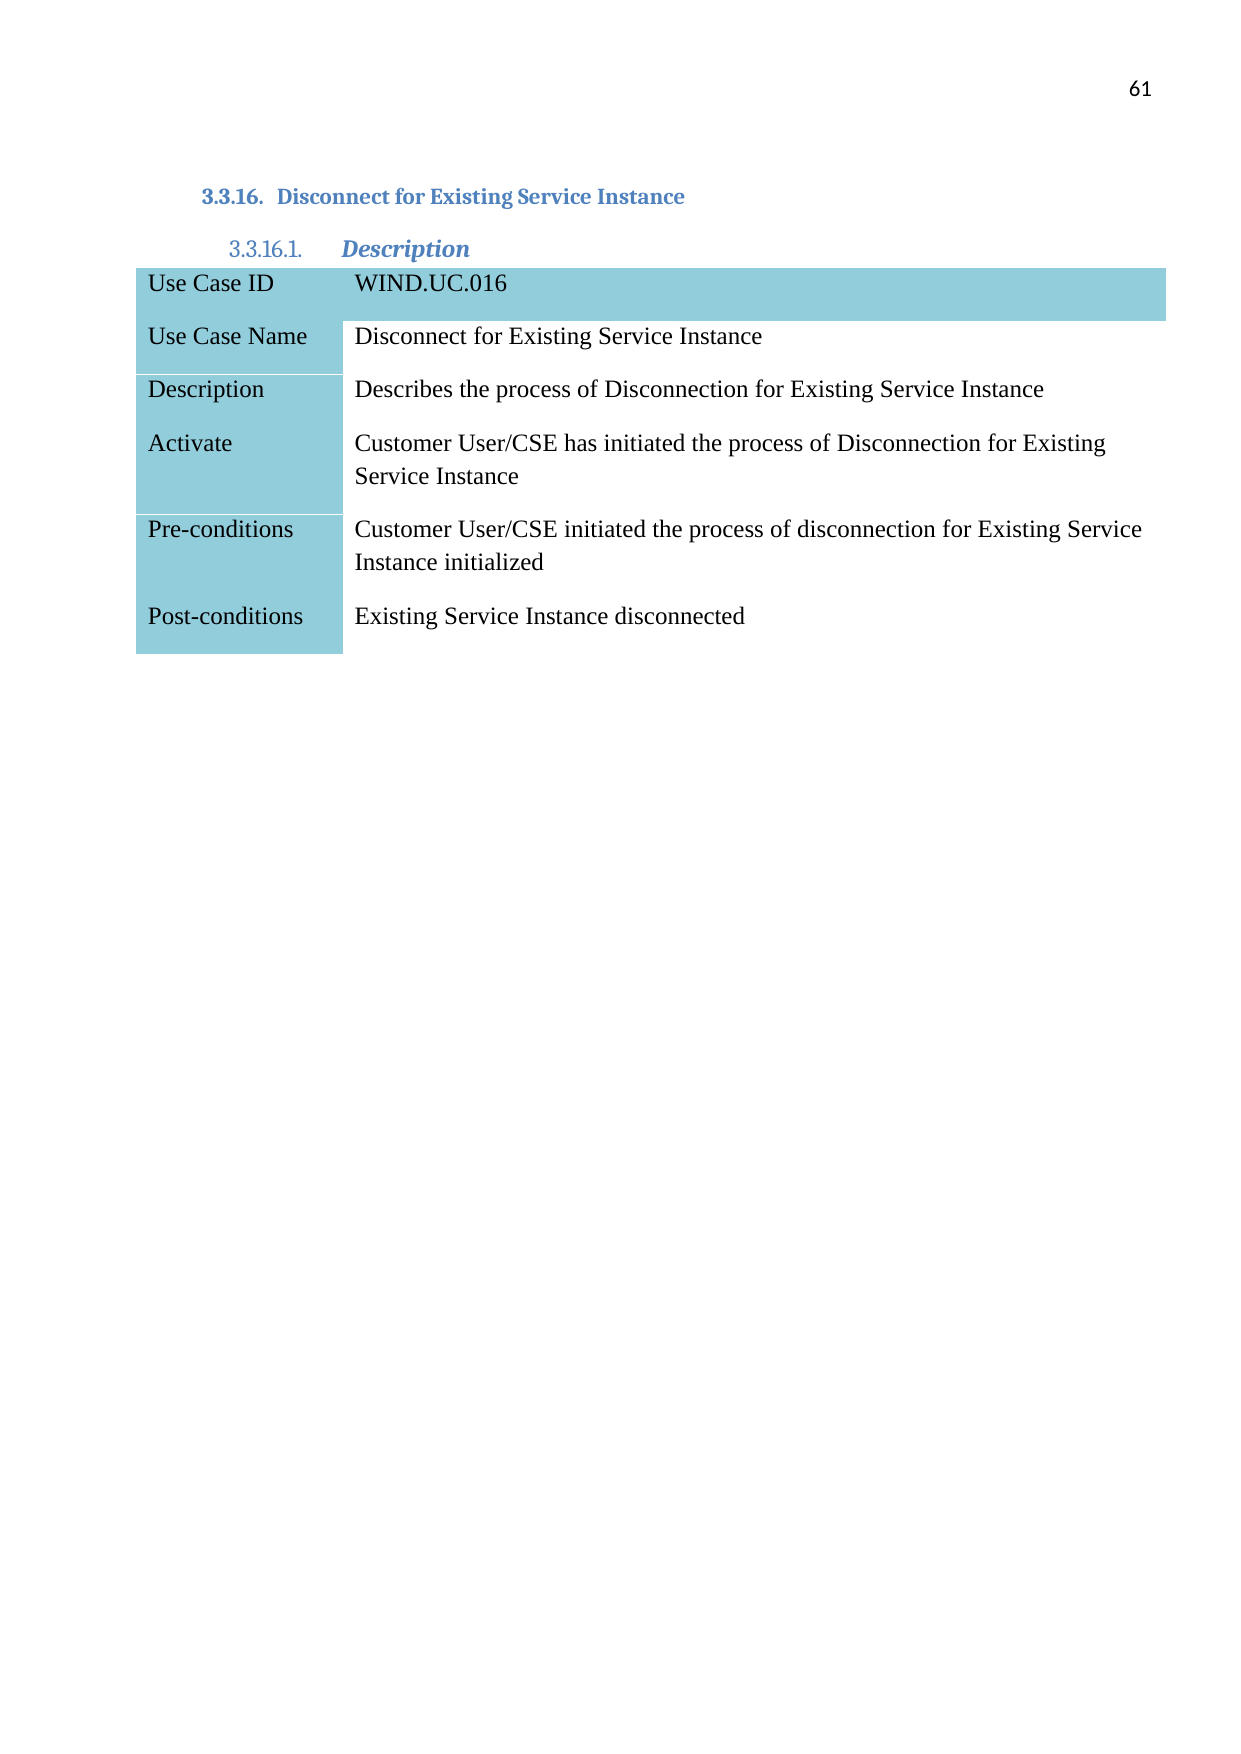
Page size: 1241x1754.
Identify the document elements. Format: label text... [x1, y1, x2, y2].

table_header WIND.UC.016 [343, 268, 1166, 321]
table_cell Describes the process of Disconnection for Existing Service Instance [343, 375, 1166, 428]
subtitle Description [229, 235, 1152, 263]
table_cell Activate [136, 428, 343, 514]
table_cell Existing Service Instance disconnected [343, 601, 1166, 654]
table_cell Customer User/CSE initiated the process of disconnection for Existing Service Instance initialized [343, 515, 1166, 601]
table_cell Description [136, 375, 343, 428]
table_header Use Case ID [136, 268, 343, 321]
table_cell Use Case Name [136, 321, 343, 374]
subtitle Disconnect for Existing Service Instance [202, 184, 1152, 210]
table_cell Disconnect for Existing Service Instance [343, 321, 1166, 374]
table_cell Pre-conditions [136, 515, 343, 601]
table_cell Post-conditions [136, 601, 343, 654]
table_cell Customer User/CSE has initiated the process of Disconnection for Existing Service Instance [343, 428, 1166, 514]
